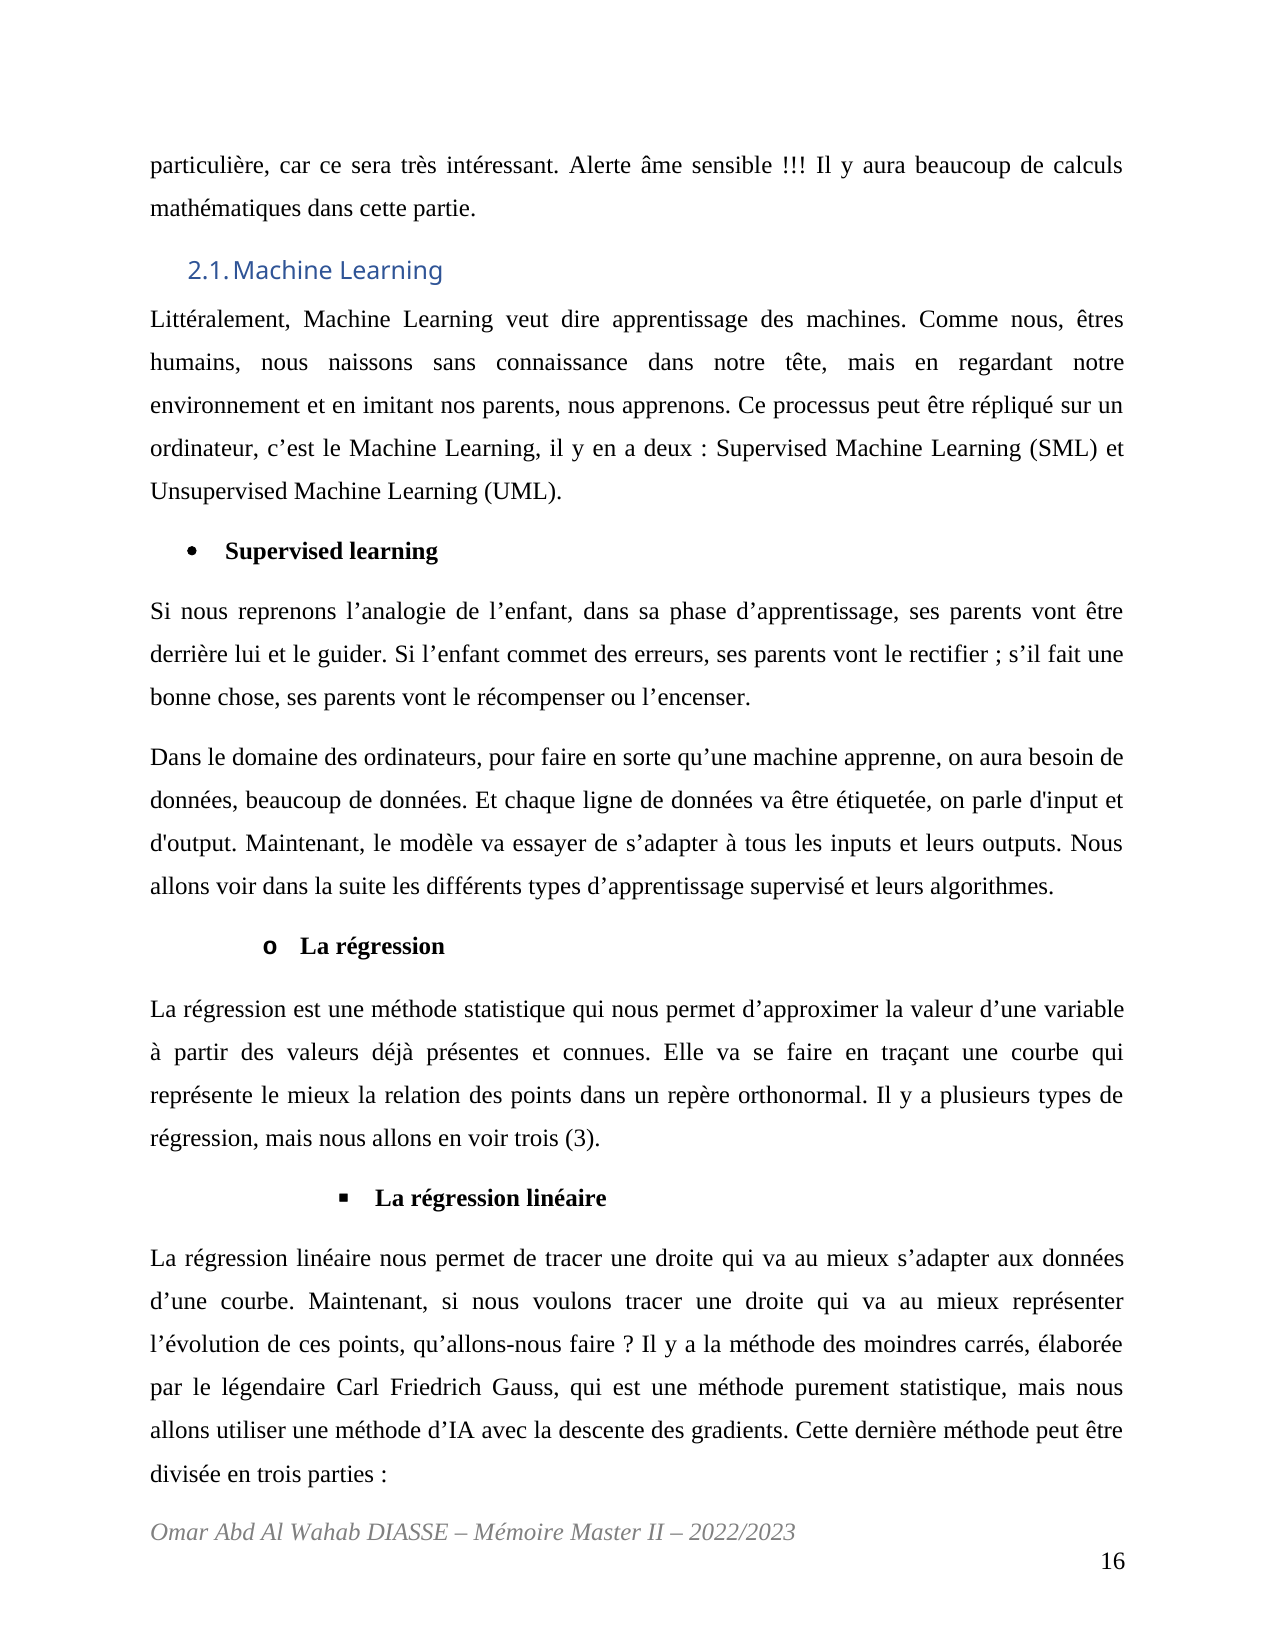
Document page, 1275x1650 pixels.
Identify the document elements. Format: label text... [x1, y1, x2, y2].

text La régression est une méthode statistique qui nous permet d’approximer la valeur d’une variable à partir des valeurs déjà présentes et connues. Elle va se faire en traçant une courbe qui représente le mieux la relation des points dans un repère orthonormal. Il y a plusieurs types de régression, mais nous allons en voir trois (3). [150, 994, 1125, 1152]
list La régression linéaire [337, 1183, 1125, 1212]
list Supervised learning [187, 536, 1125, 565]
text Littéralement, Machine Learning veut dire apprentissage des machines. Comme nous, êtres humains, nous naissons sans connaissance dans notre tête, mais en regardant notre environnement et en imitant nos parents, nous apprenons. Ce processus peut être répliqué sur un ordinateur, c’est le Machine Learning, il y en a deux : Supervised Machine Learning (SML) et Unsupervised Machine Learning (UML). [150, 304, 1125, 505]
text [150, 150, 1125, 222]
text La régression linéaire nous permet de tracer une droite qui va au mieux s’adapter aux données d’une courbe. Maintenant, si nous voulons tracer une droite qui va au mieux représenter l’évolution de ces points, qu’allons-nous faire ? Il y a la méthode des moindres carrés, élaborée par le légendaire Carl Friedrich Gauss, qui est une méthode purement statistique, mais nous allons utiliser une méthode d’IA avec la descente des gradients. Cette dernière méthode peut être divisée en trois parties : [150, 1243, 1125, 1487]
subtitle Machine Learning [187, 253, 1125, 287]
text Dans le domaine des ordinateurs, pour faire en sorte qu’une machine apprenne, on aura besoin de données, beaucoup de données. Et chaque ligne de données va être étiquetée, on parle d'input et d'output. Maintenant, le modèle va essayer de s’adapter à tous les inputs et leurs outputs. Nous allons voir dans la suite les différents types d’apprentissage supervisé et leurs algorithmes. [150, 742, 1125, 900]
text Si nous reprenons l’analogie de l’enfant, dans sa phase d’apprentissage, ses parents vont être derrière lui et le guider. Si l’enfant commet des erreurs, ses parents vont le rectifier ; s’il fait une bonne chose, ses parents vont le récompenser ou l’encenser. [150, 596, 1125, 711]
list La régression [262, 931, 1125, 962]
